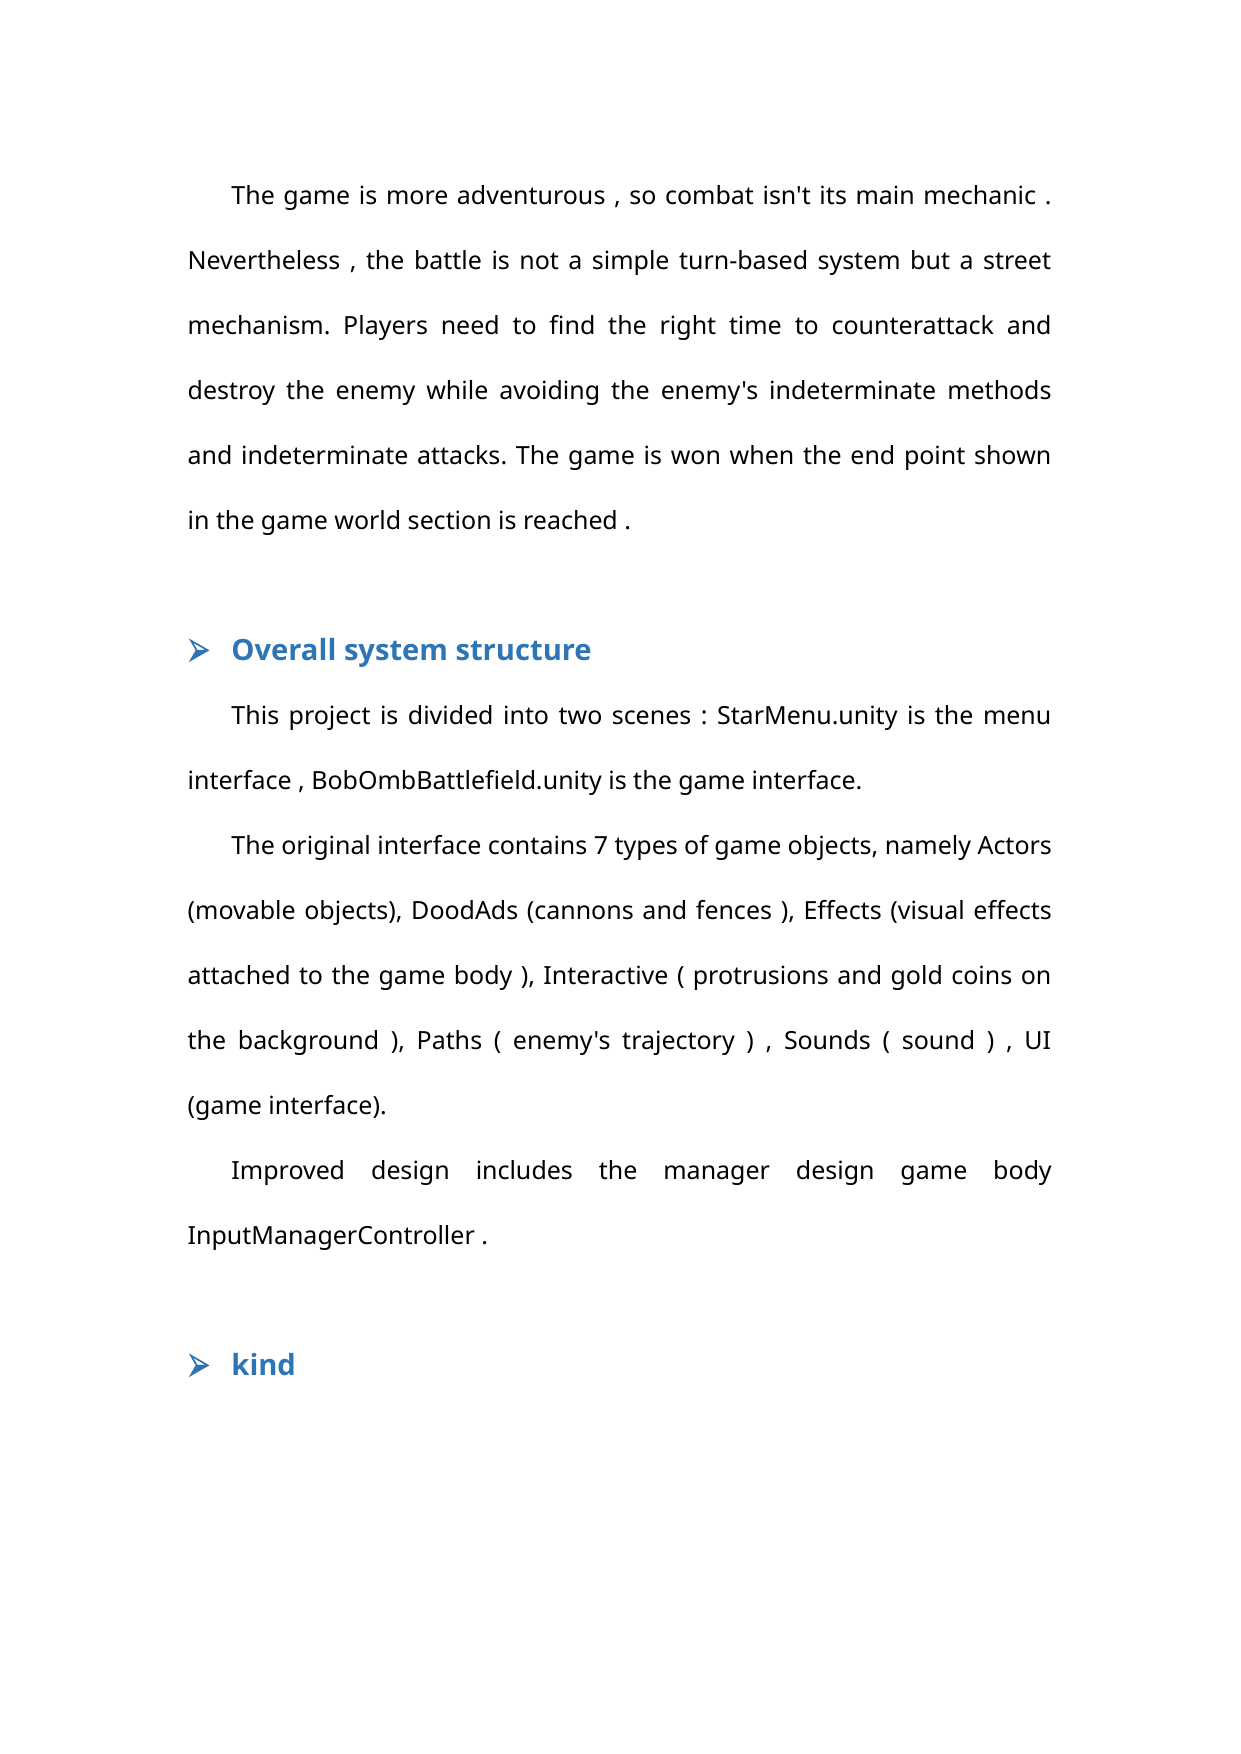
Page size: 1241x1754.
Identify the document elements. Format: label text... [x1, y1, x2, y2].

text Improved design includes the manager design game body InputManagerController . [187, 1137, 1053, 1267]
text The game is more adventurous , so combat isn't its main mechanic . Nevertheless , the battle is not a simple turn-based system but a street mechanism. Players need to find the right time to counterattack and destroy the enemy while avoiding the enemy's indeterminate methods and indeterminate attacks. The game is won when the end point shown in the game world section is reached . [187, 162, 1053, 552]
list kind [187, 1332, 1053, 1397]
text The original interface contains 7 types of game objects, namely Actors (movable objects), DoodAds (cannons and fences ), Effects (visual effects attached to the game body ), Interactive ( protrusions and gold coins on the background ), Paths ( enemy's trajectory ) , Sounds ( sound ) , UI (game interface). [187, 812, 1053, 1137]
text This project is divided into two scenes : StarMenu.unity is the menu interface , BobOmbBattlefield.unity is the game interface. [187, 682, 1053, 812]
list Overall system structure [187, 617, 1053, 682]
